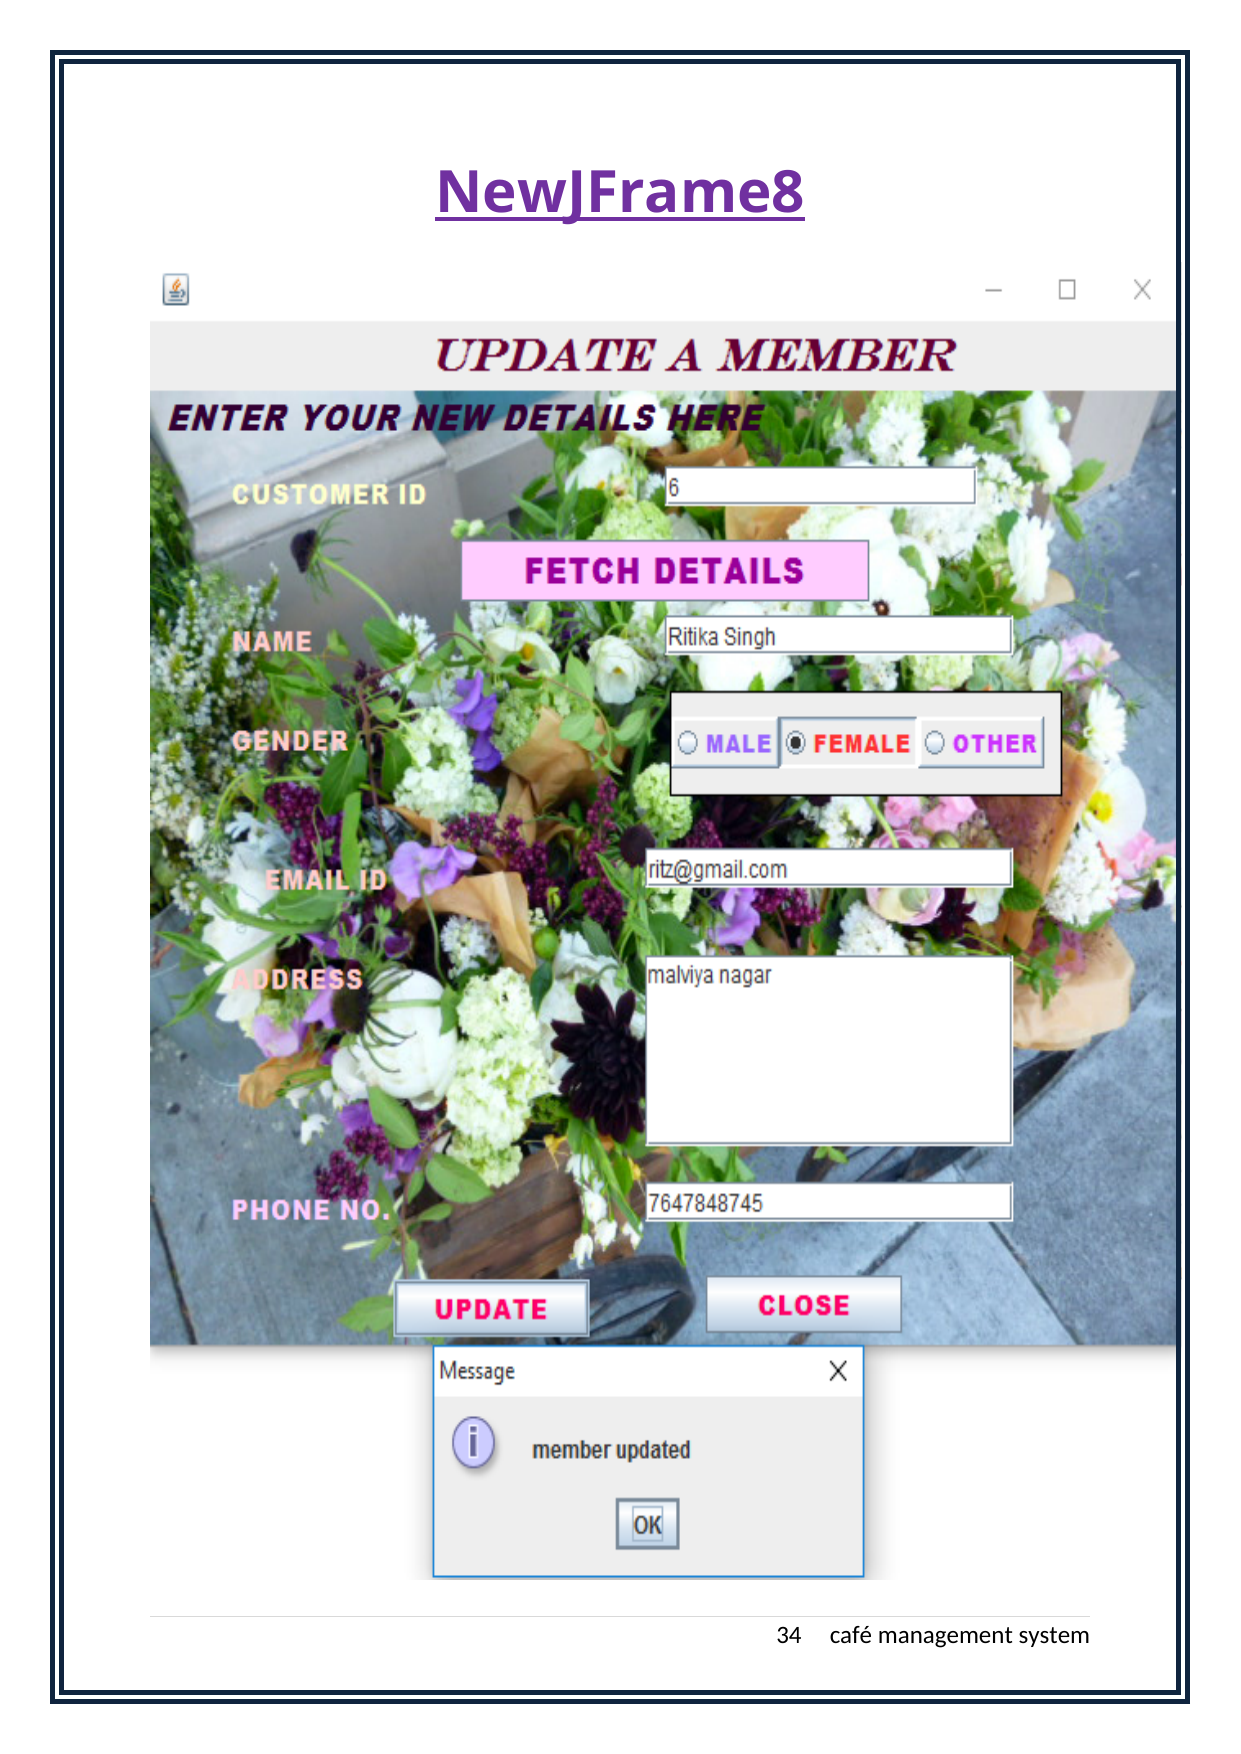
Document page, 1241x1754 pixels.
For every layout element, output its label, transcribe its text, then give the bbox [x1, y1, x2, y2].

text NewJFrame8 [150, 150, 1090, 229]
picture [150, 262, 1176, 1580]
